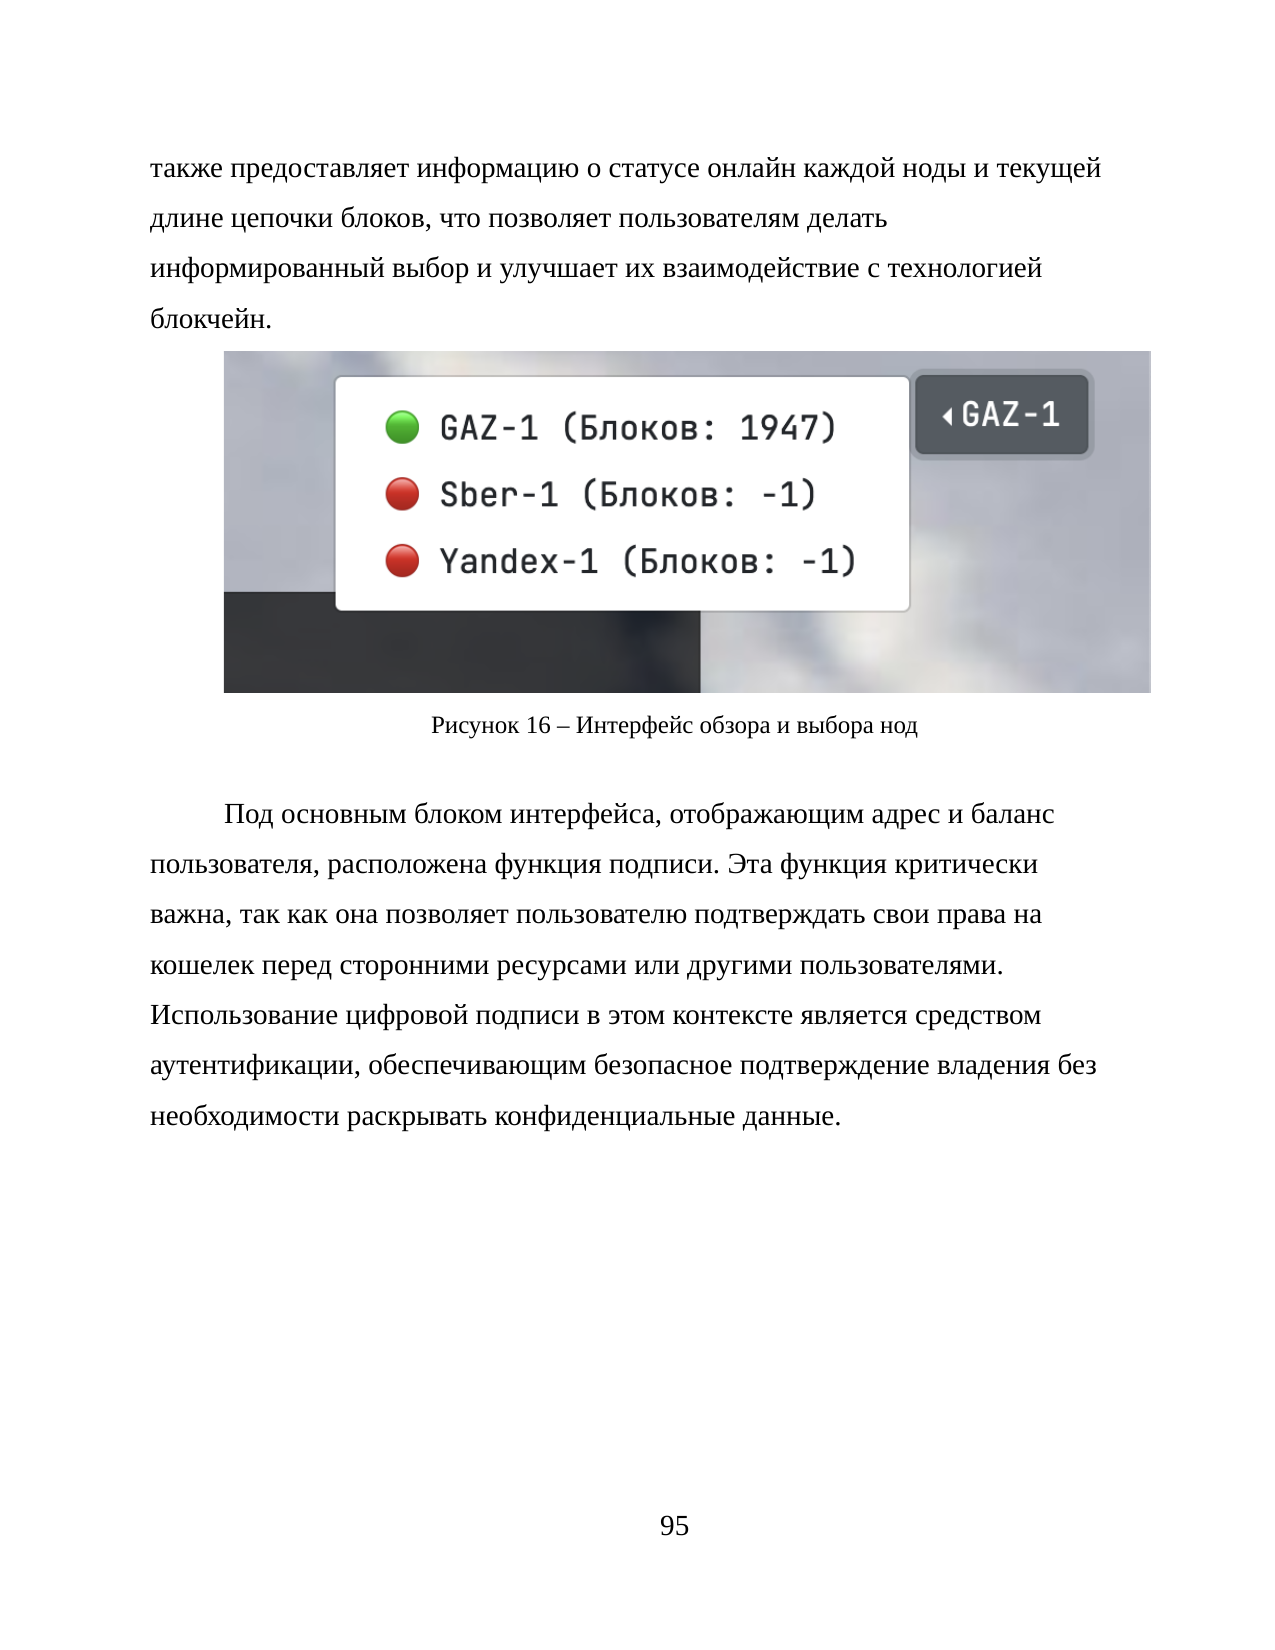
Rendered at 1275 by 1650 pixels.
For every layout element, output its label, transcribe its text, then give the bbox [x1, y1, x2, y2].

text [150, 150, 1125, 334]
text Рисунок 16 – Интерфейс обзора и выбора нод [150, 710, 1125, 738]
text Под основным блоком интерфейса, отображающим адрес и баланс пользователя, расположена функция подписи. Эта функция критически важна, так как она позволяет пользователю подтверждать свои права на кошелек перед сторонними ресурсами или другими пользователями. Использование цифровой подписи в этом контексте является средством аутентификации, обеспечивающим безопасное подтверждение владения без необходимости раскрывать конфиденциальные данные. [150, 796, 1125, 1131]
picture [223, 351, 1151, 693]
